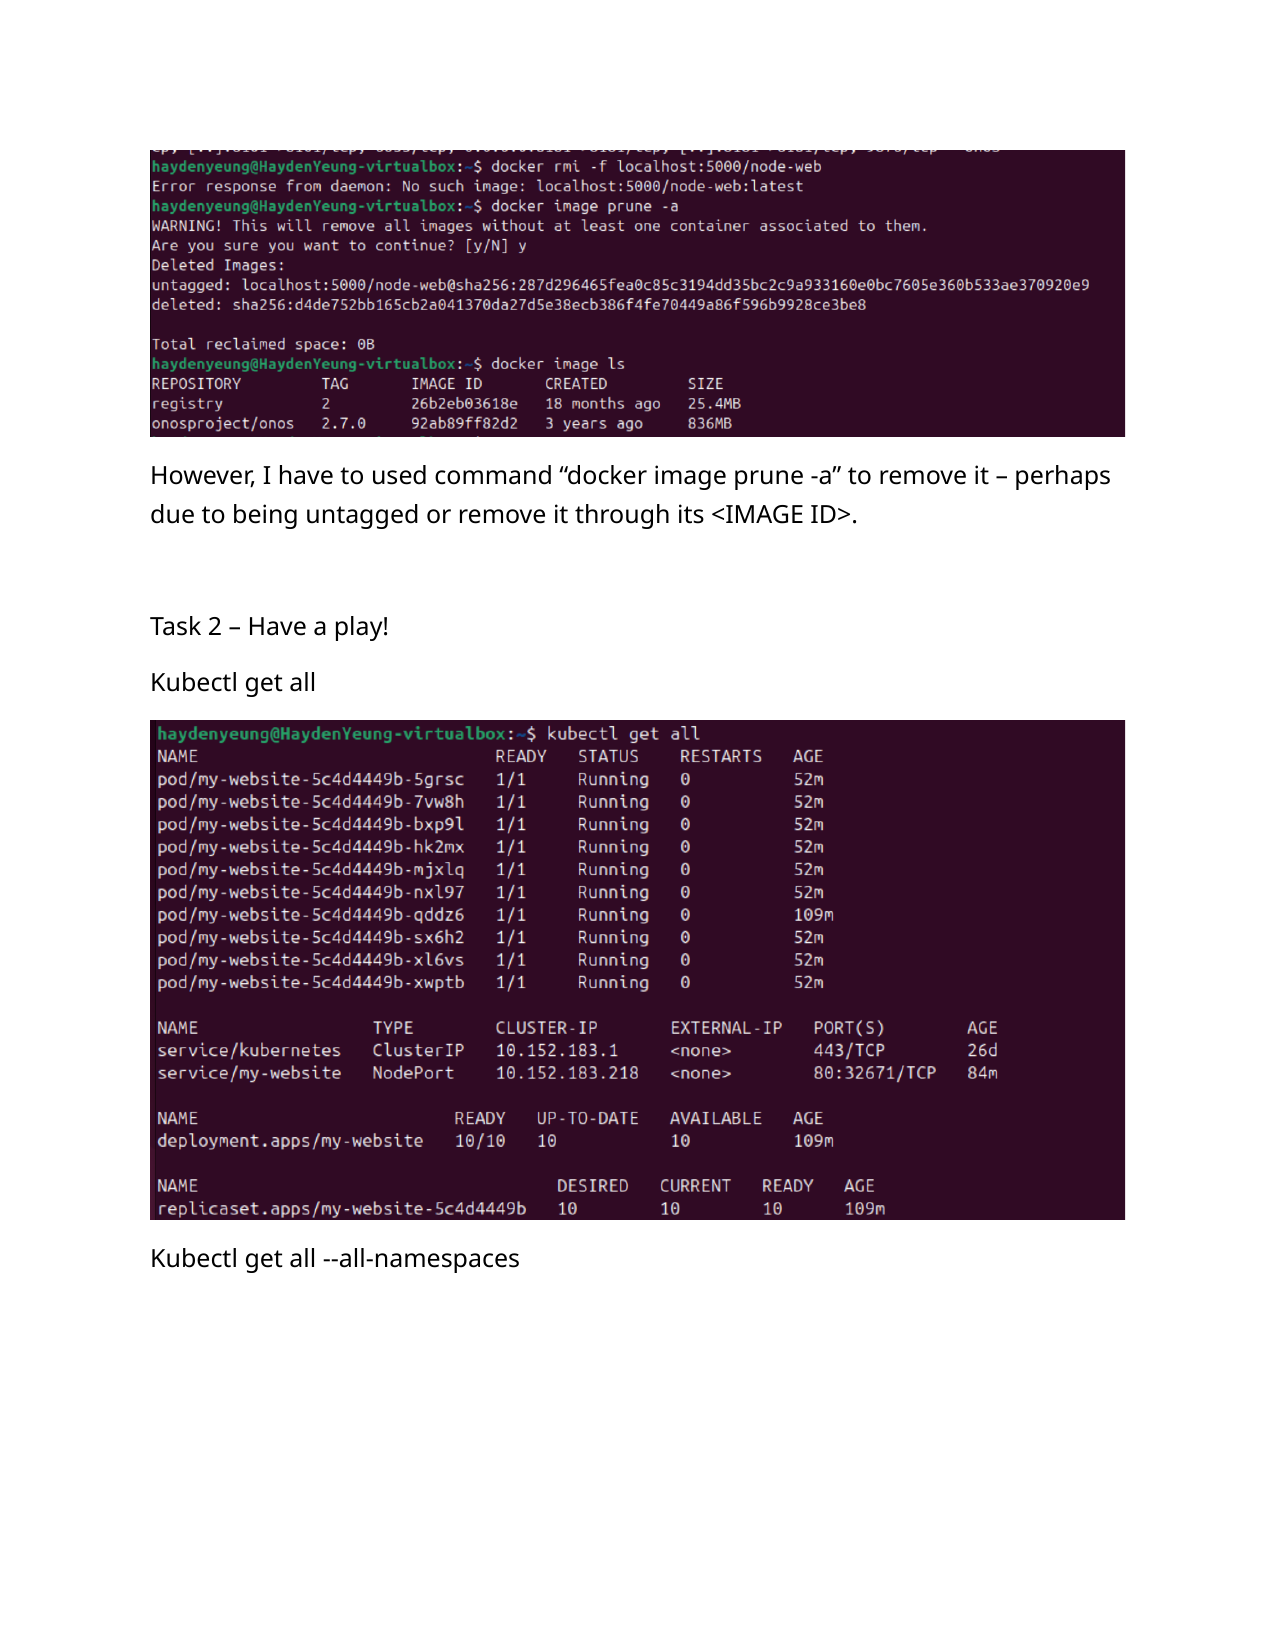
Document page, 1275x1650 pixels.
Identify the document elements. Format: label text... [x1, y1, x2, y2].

picture [150, 150, 1125, 437]
text Task 2 – Have a play! [150, 609, 1125, 643]
text Kubectl get all [150, 665, 1125, 699]
text However, I have to used command “docker image prune -a” to remove it – perhaps due to being untagged or remove it through its <IMAGE ID>. [150, 458, 1125, 531]
picture [150, 720, 1125, 1220]
text Kubectl get all --all-namespaces [150, 1241, 1125, 1275]
